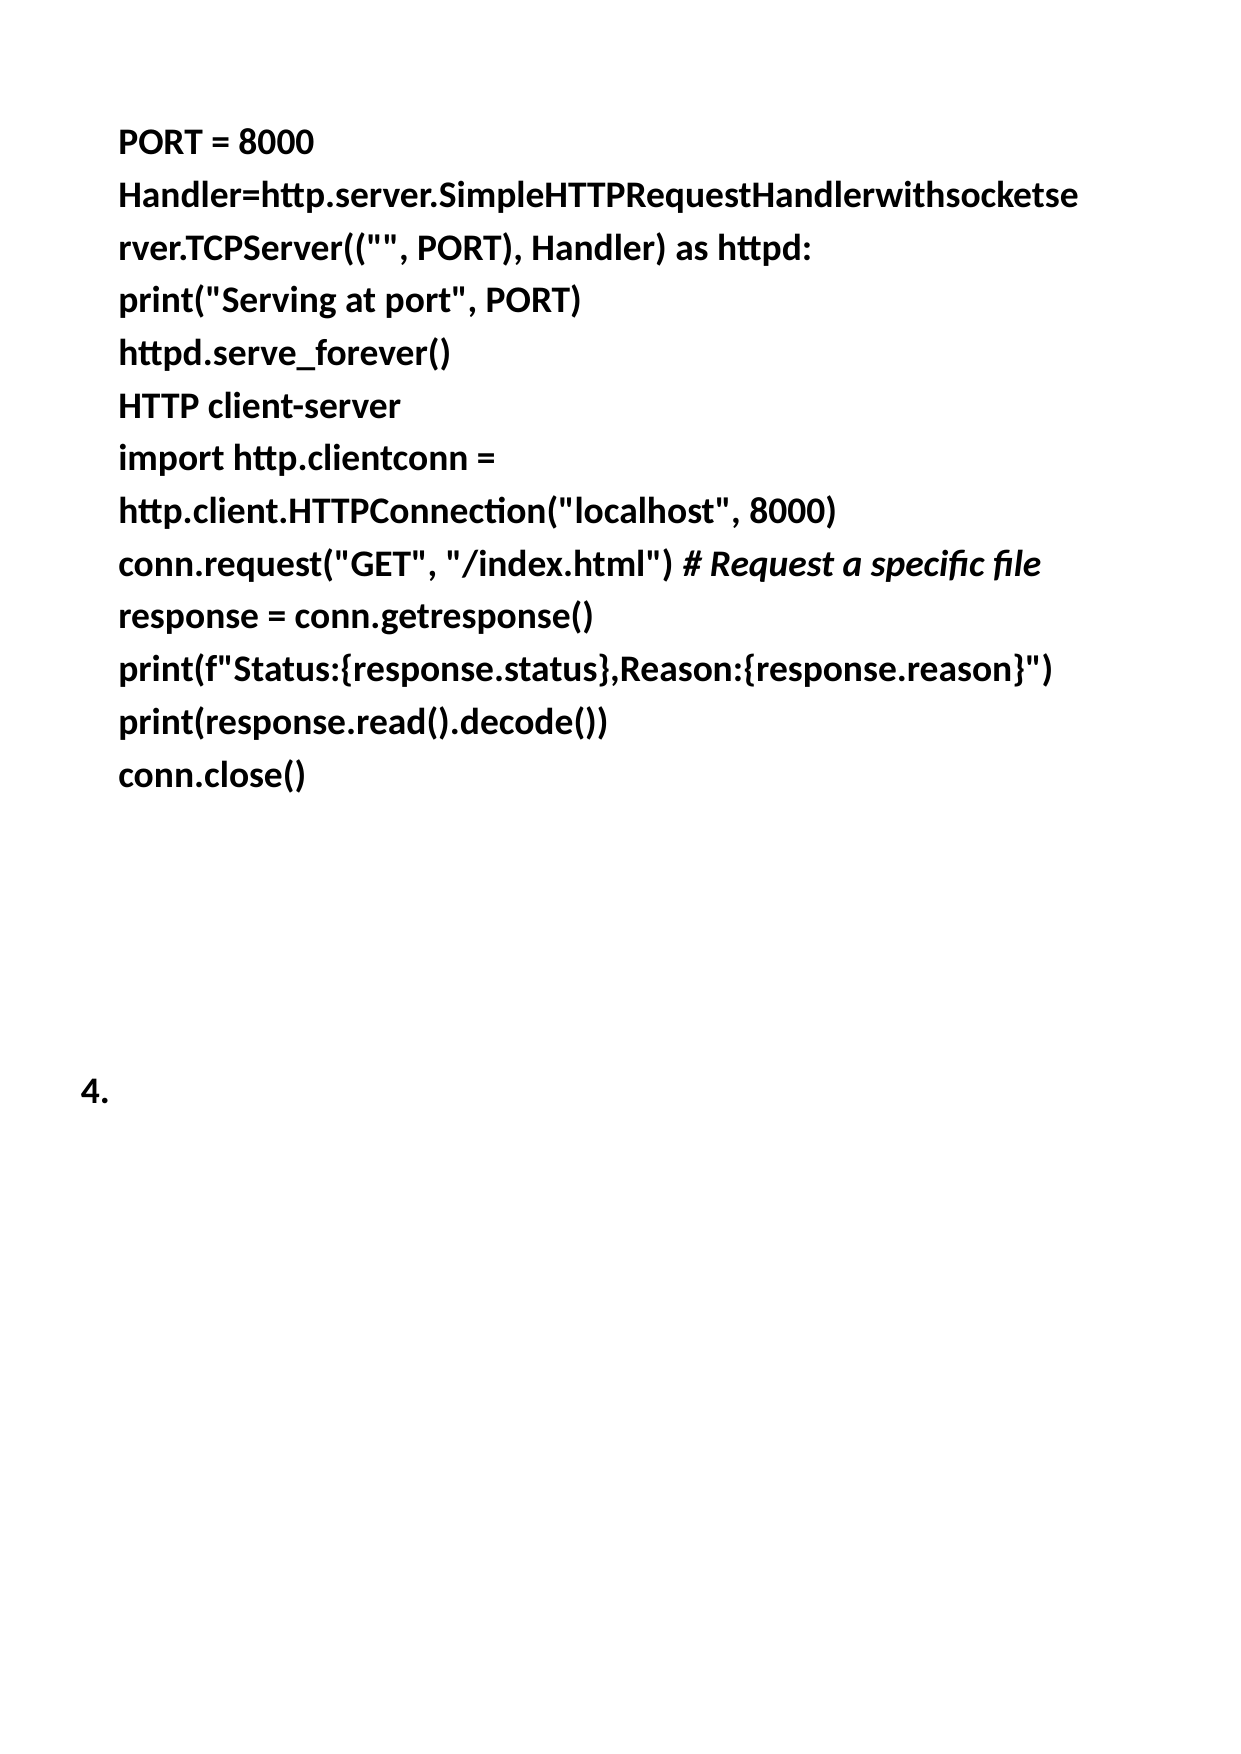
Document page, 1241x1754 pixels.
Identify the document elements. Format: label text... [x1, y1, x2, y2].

text conn.close() [118, 751, 1090, 796]
text Handler=http.server.SimpleHTTPRequestHandlerwithsocketserver.TCPServer(("", PORT), Handler) as httpd: [118, 171, 1090, 269]
text import http.clientconn = http.client.HTTPConnection("localhost", 8000) [118, 434, 1090, 533]
text httpd.serve_forever() [118, 329, 1090, 375]
text print("Serving at port", PORT) [118, 276, 1090, 322]
text PORT = 8000 [118, 118, 1090, 164]
text HTTP client-server [118, 382, 1090, 427]
text print(response.read().decode()) [118, 698, 1090, 744]
text response = conn.getresponse() [118, 592, 1090, 638]
text print(f"Status:{response.status},Reason:{response.reason}") [118, 645, 1090, 691]
text conn.request("GET", "/index.html") # Request a specific file [118, 540, 1090, 586]
